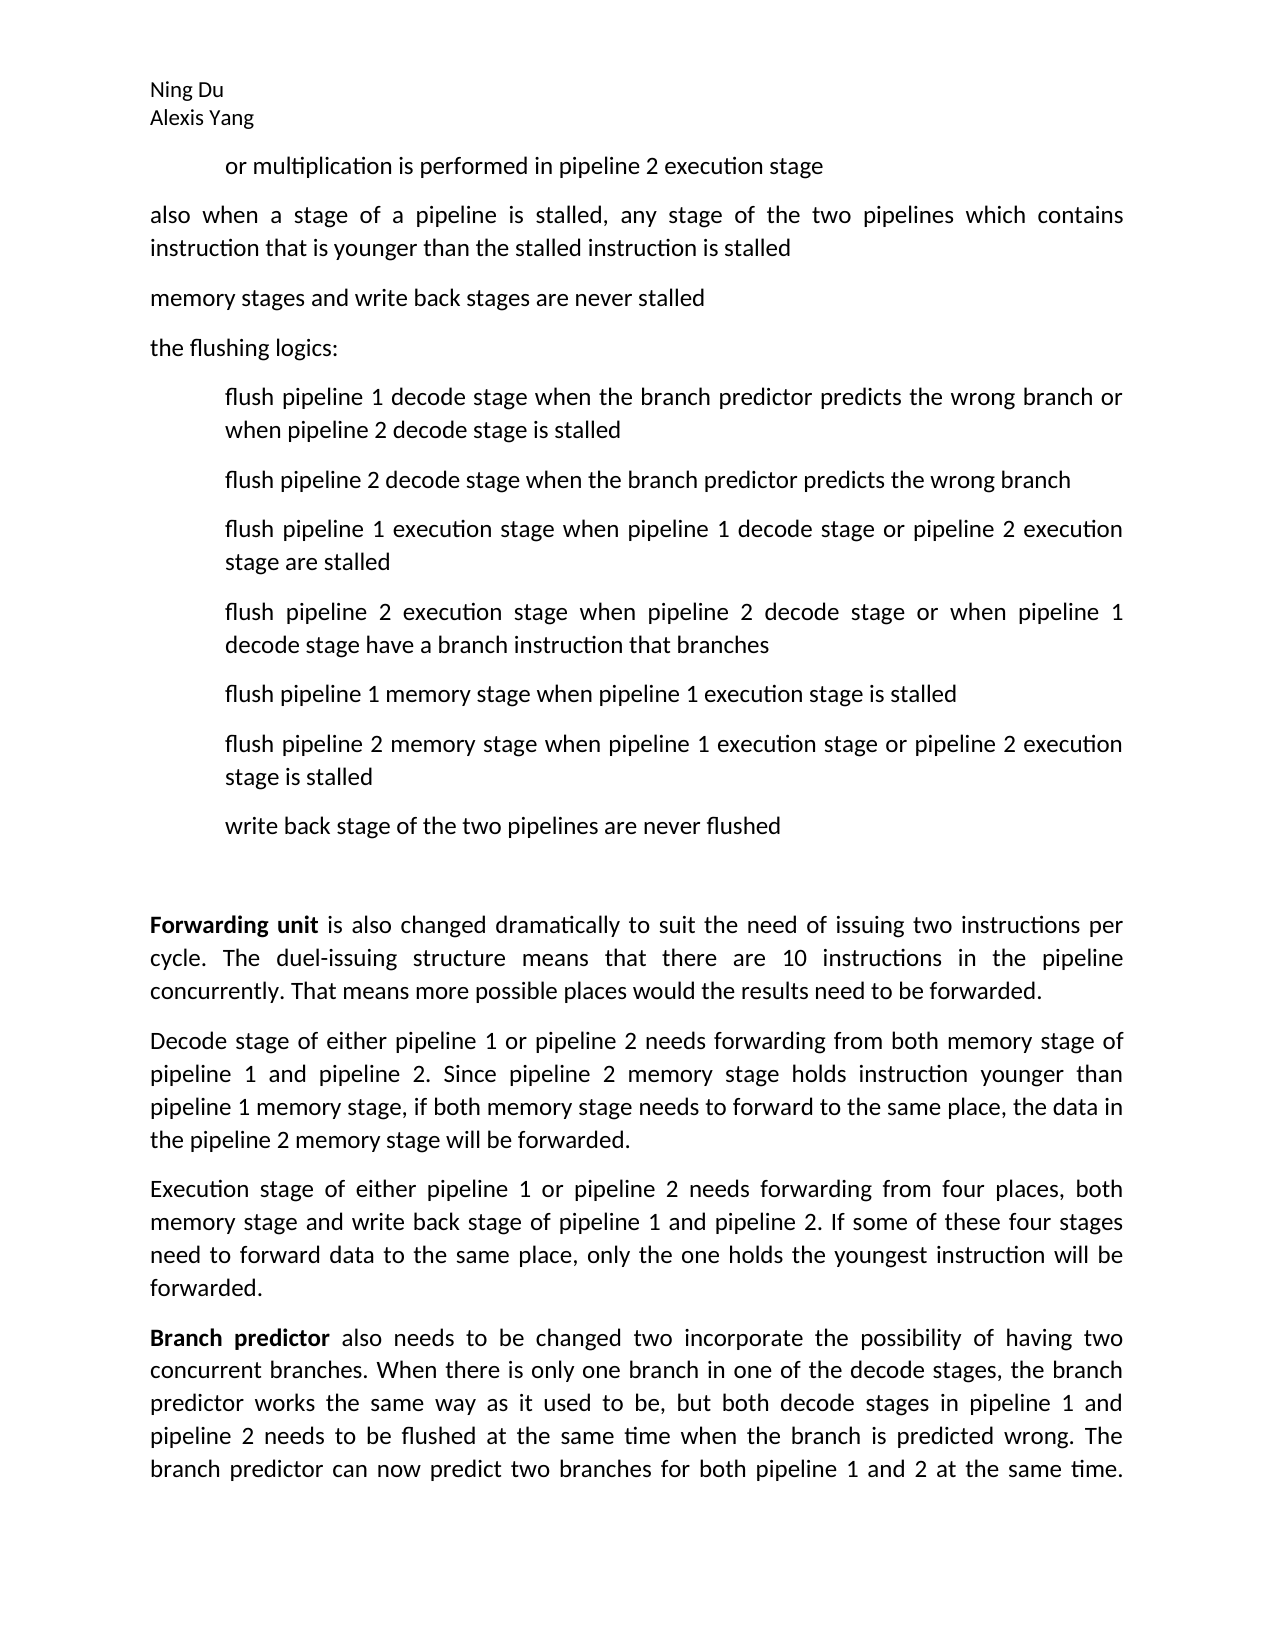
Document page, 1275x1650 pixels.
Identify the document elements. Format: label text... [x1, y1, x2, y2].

text Decode stage of either pipeline 1 or pipeline 2 needs forwarding from both memory stage of pipeline 1 and pipeline 2. Since pipeline 2 memory stage holds instruction younger than pipeline 1 memory stage, if both memory stage needs to forward to the same place, the data in the pipeline 2 memory stage will be forwarded. [150, 1025, 1125, 1154]
text write back stage of the two pipelines are never flushed [225, 810, 1125, 841]
text flush pipeline 2 decode stage when the branch predictor predicts the wrong branch [225, 464, 1125, 494]
text also when a stage of a pipeline is stalled, any stage of the two pipelines which contains instruction that is younger than the stalled instruction is stalled [150, 199, 1125, 263]
text memory stages and write back stages are never stalled [150, 282, 1125, 313]
text Execution stage of either pipeline 1 or pipeline 2 needs forwarding from four places, both memory stage and write back stage of pipeline 1 and pipeline 2. If some of these four stages need to forward data to the same place, only the one holds the youngest instruction will be forwarded. [150, 1173, 1125, 1303]
text flush pipeline 2 memory stage when pipeline 1 execution stage or pipeline 2 execution stage is stalled [225, 728, 1125, 791]
text flush pipeline 2 execution stage when pipeline 2 decode stage or when pipeline 1 decode stage have a branch instruction that branches [225, 596, 1125, 659]
text the flushing logics: [150, 332, 1125, 362]
text flush pipeline 1 decode stage when the branch predictor predicts the wrong branch or when pipeline 2 decode stage is stalled [225, 381, 1125, 445]
text flush pipeline 1 memory stage when pipeline 1 execution stage is stalled [225, 678, 1125, 709]
text Forwarding unit is also changed dramatically to suit the need of issuing two instructions per cycle. The duel-issuing structure means that there are 10 instructions in the pipeline concurrently. That means more possible places would the results need to be forwarded. [150, 909, 1125, 1006]
text flush pipeline 1 execution stage when pipeline 1 decode stage or pipeline 2 execution stage are stalled [225, 513, 1125, 577]
text or multiplication is performed in pipeline 2 execution stage [225, 150, 1125, 181]
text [150, 1322, 1125, 1484]
